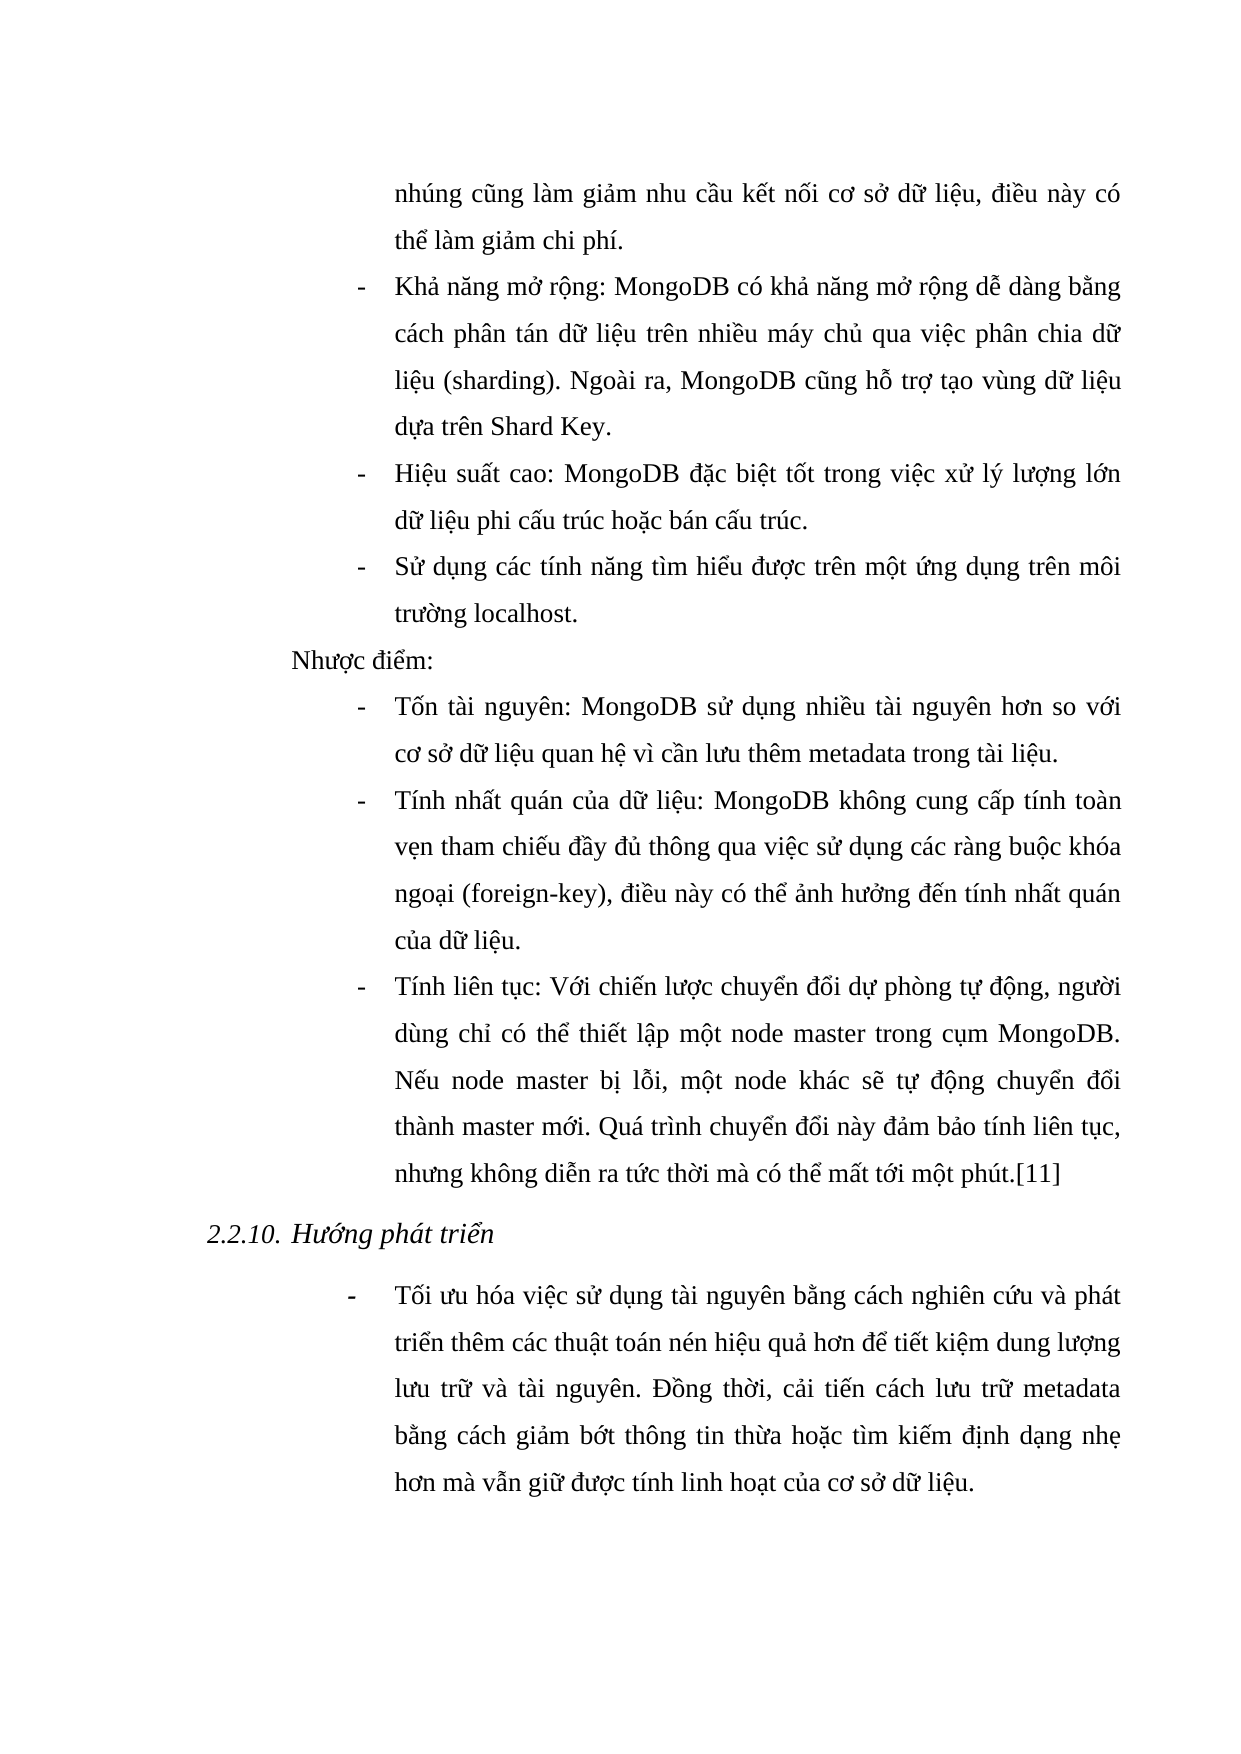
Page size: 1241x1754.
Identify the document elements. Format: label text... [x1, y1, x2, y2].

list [357, 177, 1122, 255]
list Khả năng mở rộng: MongoDB có khả năng mở rộng dễ dàng bằng cách phân tán dữ liệu trên nhiều máy chủ qua việc phân chia dữ liệu (sharding). Ngoài ra, MongoDB cũng hỗ trợ tạo vùng dữ liệu dựa trên Shard Key. [357, 271, 1122, 442]
list Hiệu suất cao: MongoDB đặc biệt tốt trong việc xử lý lượng lớn dữ liệu phi cấu trúc hoặc bán cấu trúc. [357, 457, 1122, 535]
list Tối ưu hóa việc sử dụng tài nguyên bằng cách nghiên cứu và phát triển thêm các thuật toán nén hiệu quả hơn để tiết kiệm dung lượng lưu trữ và tài nguyên. Đồng thời, cải tiến cách lưu trữ metadata bằng cách giảm bớt thông tin thừa hoặc tìm kiếm định dạng nhẹ hơn mà vẫn giữ được tính linh hoạt của cơ sở dữ liệu. [347, 1279, 1122, 1497]
list Sử dụng các tính năng tìm hiểu được trên một ứng dụng trên môi trường localhost. [357, 551, 1122, 628]
text Nhược điểm: [291, 644, 1122, 675]
subtitle Hướng phát triển [207, 1216, 1122, 1250]
list Tính nhất quán của dữ liệu: MongoDB không cung cấp tính toàn vẹn tham chiếu đầy đủ thông qua việc sử dụng các ràng buộc khóa ngoại (foreign-key), điều này có thể ảnh hưởng đến tính nhất quán của dữ liệu. [357, 784, 1122, 955]
list Tốn tài nguyên: MongoDB sử dụng nhiều tài nguyên hơn so với cơ sở dữ liệu quan hệ vì cần lưu thêm metadata trong tài liệu. [357, 691, 1122, 768]
list Tính liên tục: Với chiến lược chuyển đổi dự phòng tự động, người dùng chỉ có thể thiết lập một node master trong cụm MongoDB. Nếu node master bị lỗi, một node khác sẽ tự động chuyển đổi thành master mới. Quá trình chuyển đổi này đảm bảo tính liên tục, nhưng không diễn ra tức thời mà có thể mất tới một phút.[11] [357, 971, 1122, 1188]
